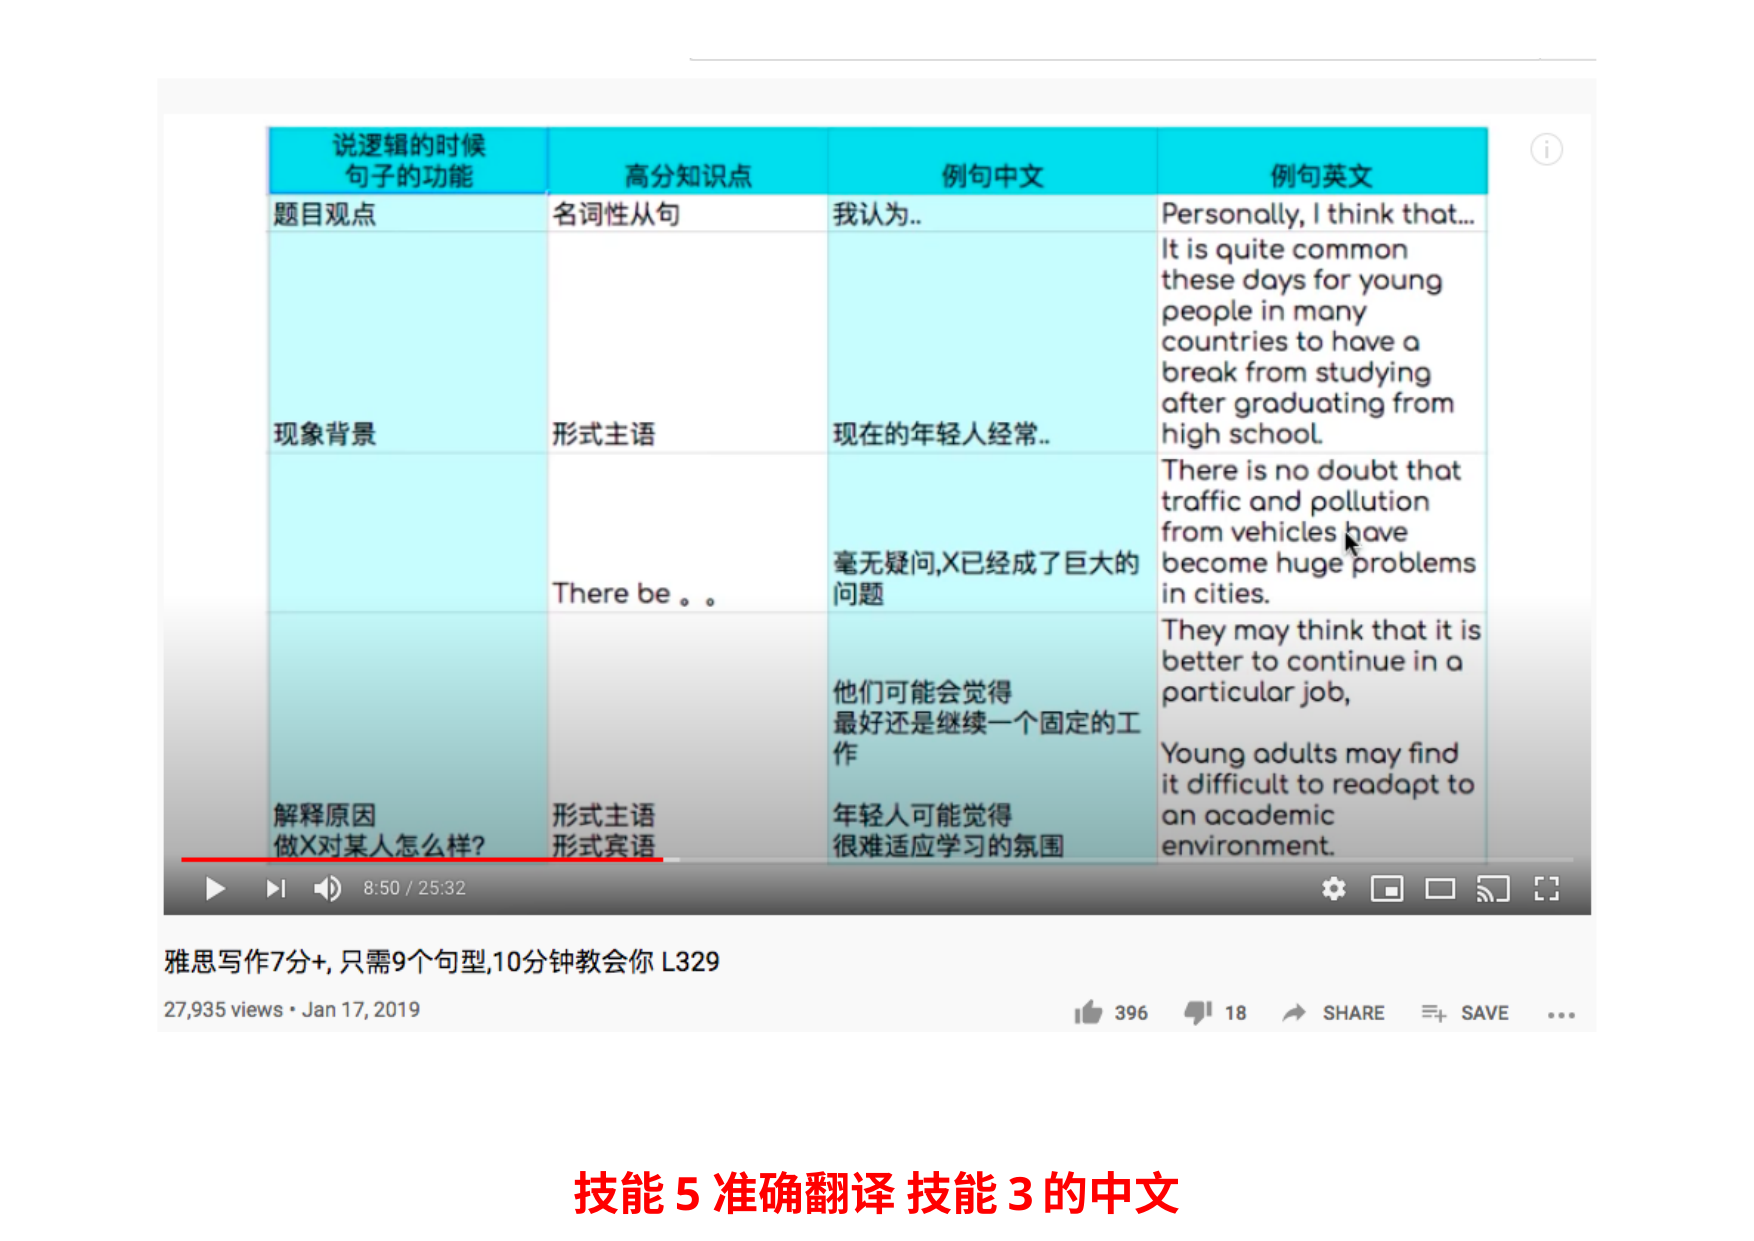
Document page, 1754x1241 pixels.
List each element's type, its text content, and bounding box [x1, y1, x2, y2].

picture [157, 58, 1597, 1032]
text 技能5 准确翻译 技能3的中文 [15, 1157, 1739, 1223]
